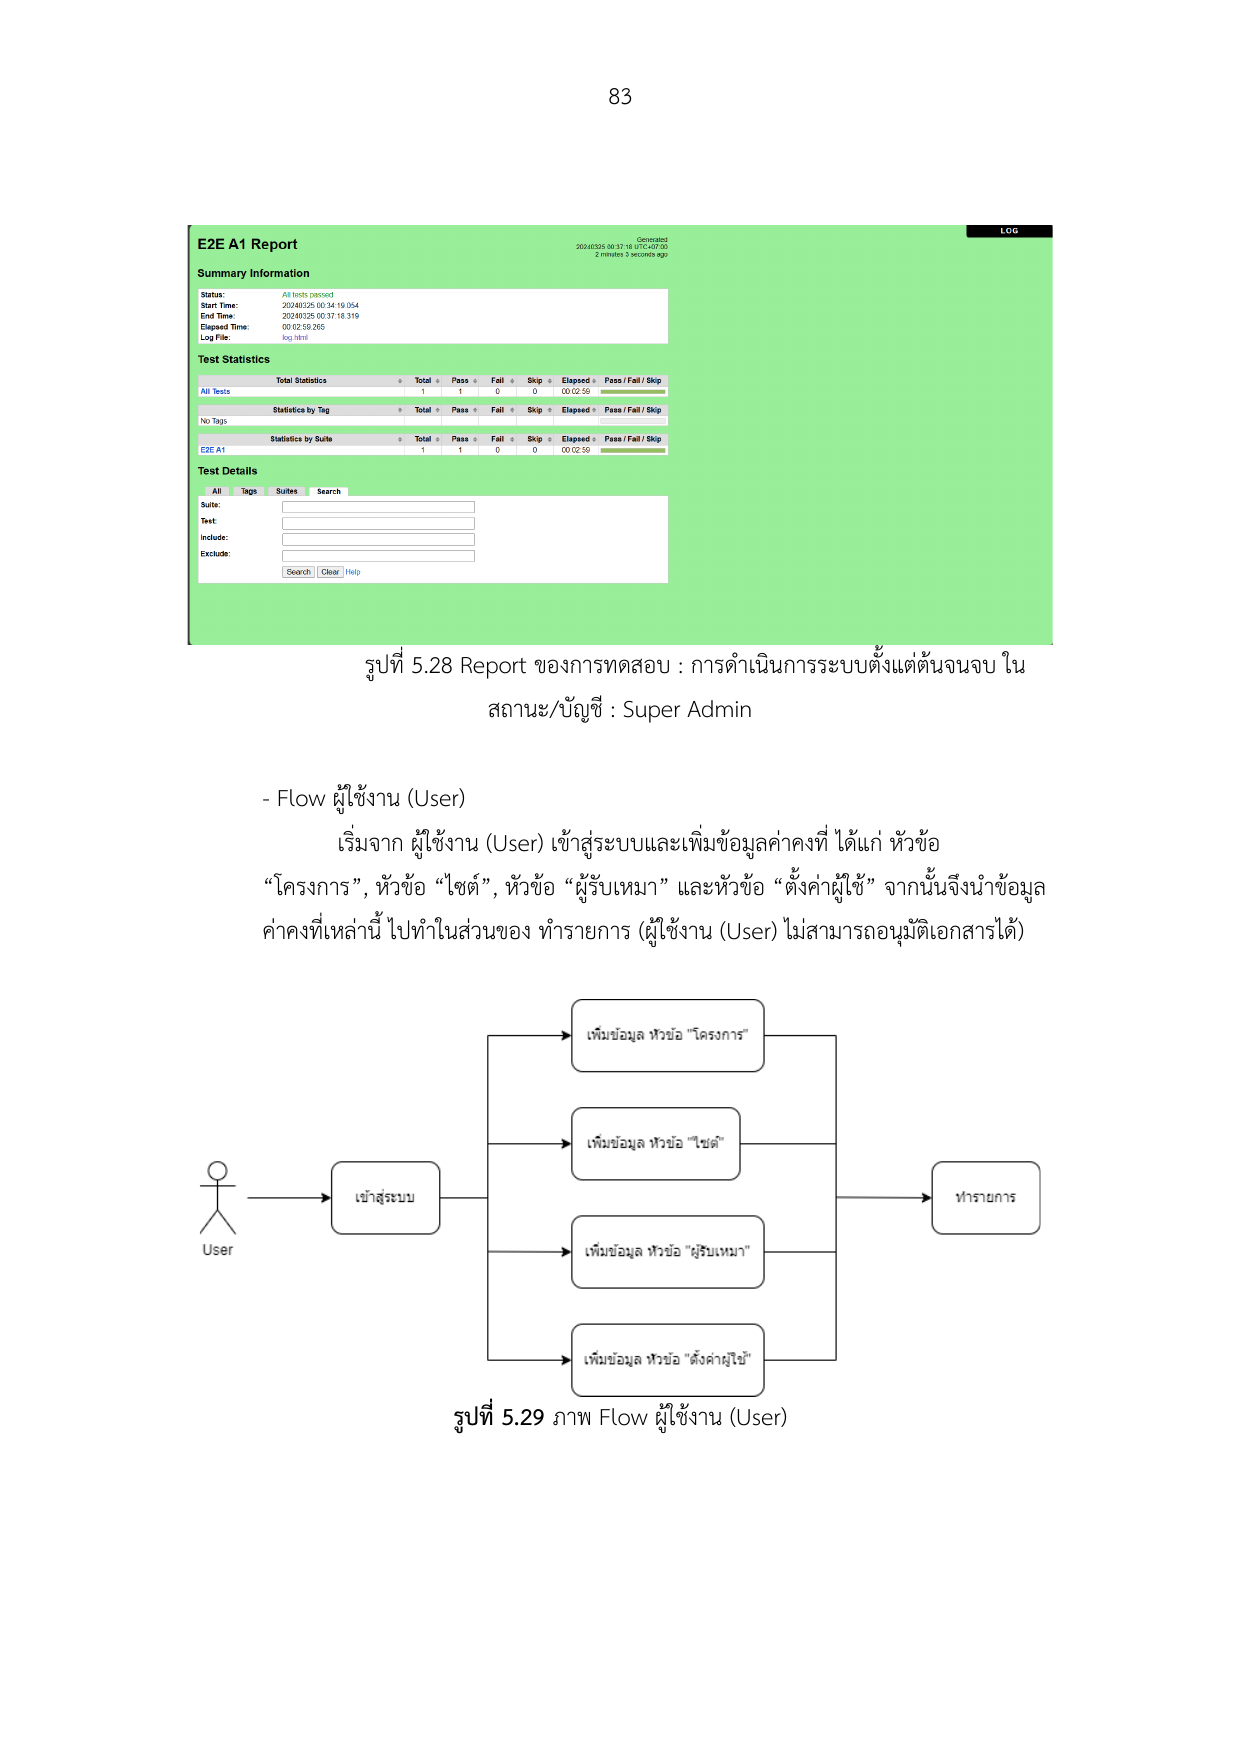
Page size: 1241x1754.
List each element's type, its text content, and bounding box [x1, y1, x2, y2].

picture [187, 225, 1053, 645]
text รูปที่ 5.29 ภาพ Flow ผู้ใช้งาน (User) [187, 1396, 1053, 1441]
text - Flow ผู้ใช้งาน (User) [187, 777, 1053, 822]
text รูปที่ 5.28 Report ของการทดสอบ : การดำเนินการระบบตั้งแต่ต้นจนจบ ในสถานะ/บัญชี : Super Admin [187, 645, 1053, 733]
text เริ่มจาก ผู้ใช้งาน (User) เข้าสู่ระบบและเพิ่มข้อมูลค่าคงที่ ได้แก่ หัวข้อ “โครงการ”, หัวข้อ “ไซต์”, หัวข้อ “ผู้รับเหมา” และหัวข้อ “ตั้งค่าผู้ใช้” จากนั้นจึงนำข้อมูล ค่าคงที่เหล่านี้ ไปทำในส่วนของ ทำรายการ (ผู้ใช้งาน (User) ไม่สามารถอนุมัติเอกสารได้) [187, 822, 1053, 955]
picture [199, 999, 1041, 1397]
